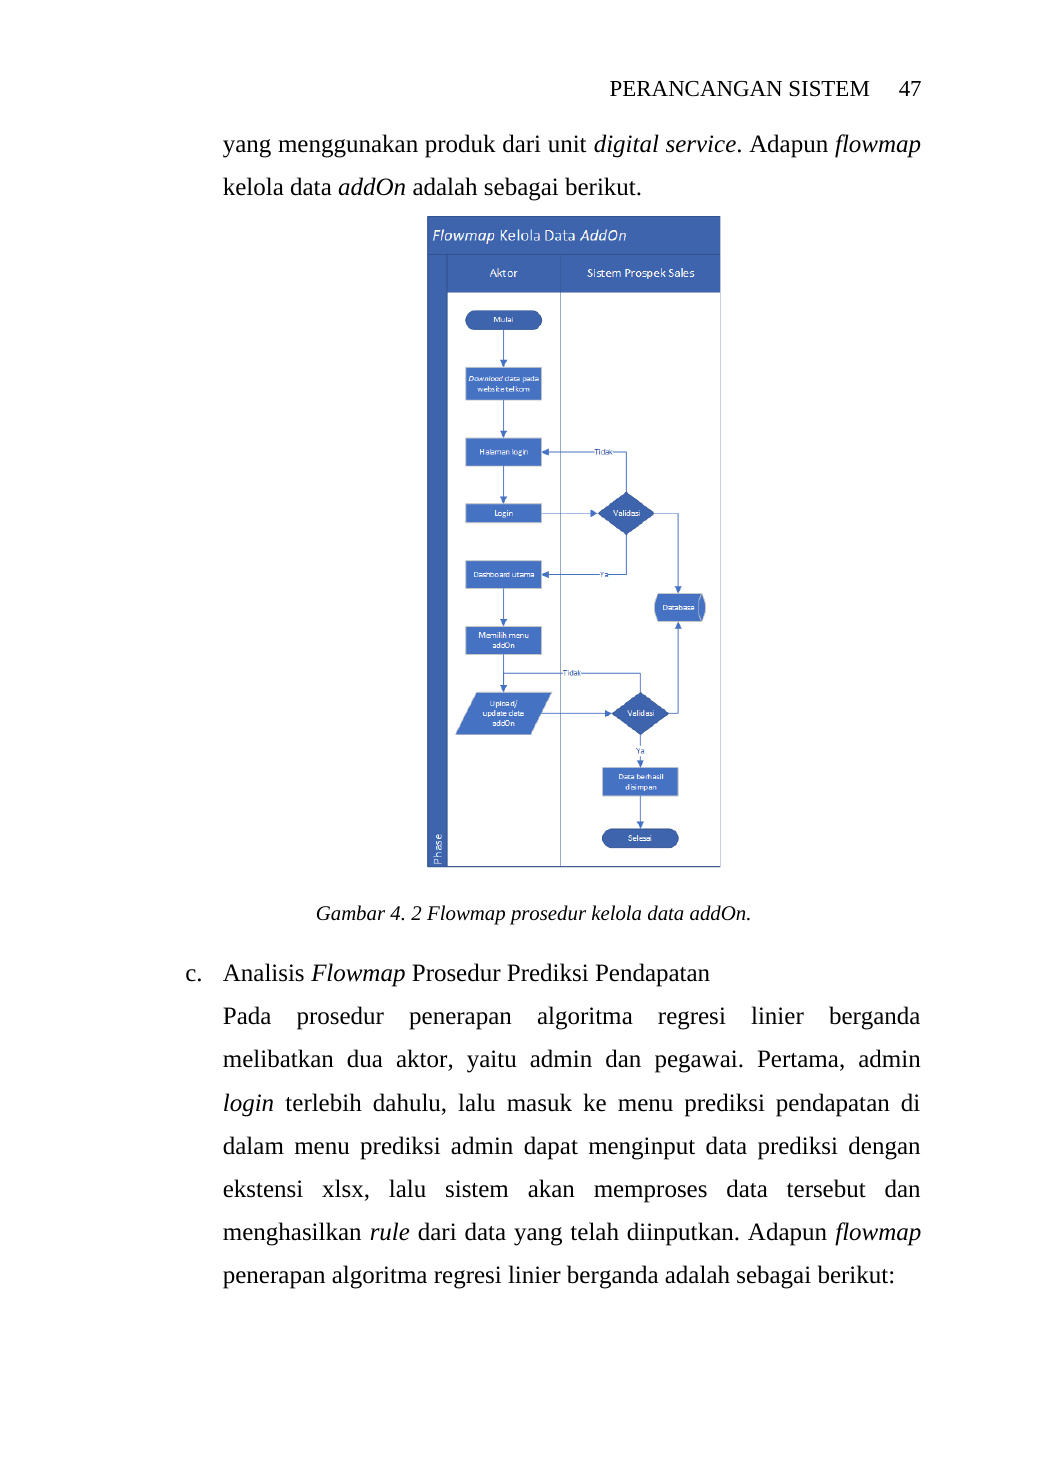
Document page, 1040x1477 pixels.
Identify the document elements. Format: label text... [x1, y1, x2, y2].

list Analisis Flowmap Prosedur Prediksi Pendapatan [185, 958, 921, 987]
picture [423, 215, 721, 871]
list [223, 129, 921, 201]
text Gambar 4. 2 Flowmap prosedur kelola data addOn. [148, 901, 921, 925]
list Pada prosedur penerapan algoritma regresi linier berganda melibatkan dua aktor, yaitu admin dan pegawai. Pertama, admin login terlebih dahulu, lalu masuk ke menu prediksi pendapatan di dalam menu prediksi admin dapat menginput data prediksi dengan ekstensi xlsx, lalu sistem akan memproses data tersebut dan menghasilkan rule dari data yang telah diinputkan. Adapun flowmap penerapan algoritma regresi linier berganda adalah sebagai berikut: [223, 1001, 921, 1289]
